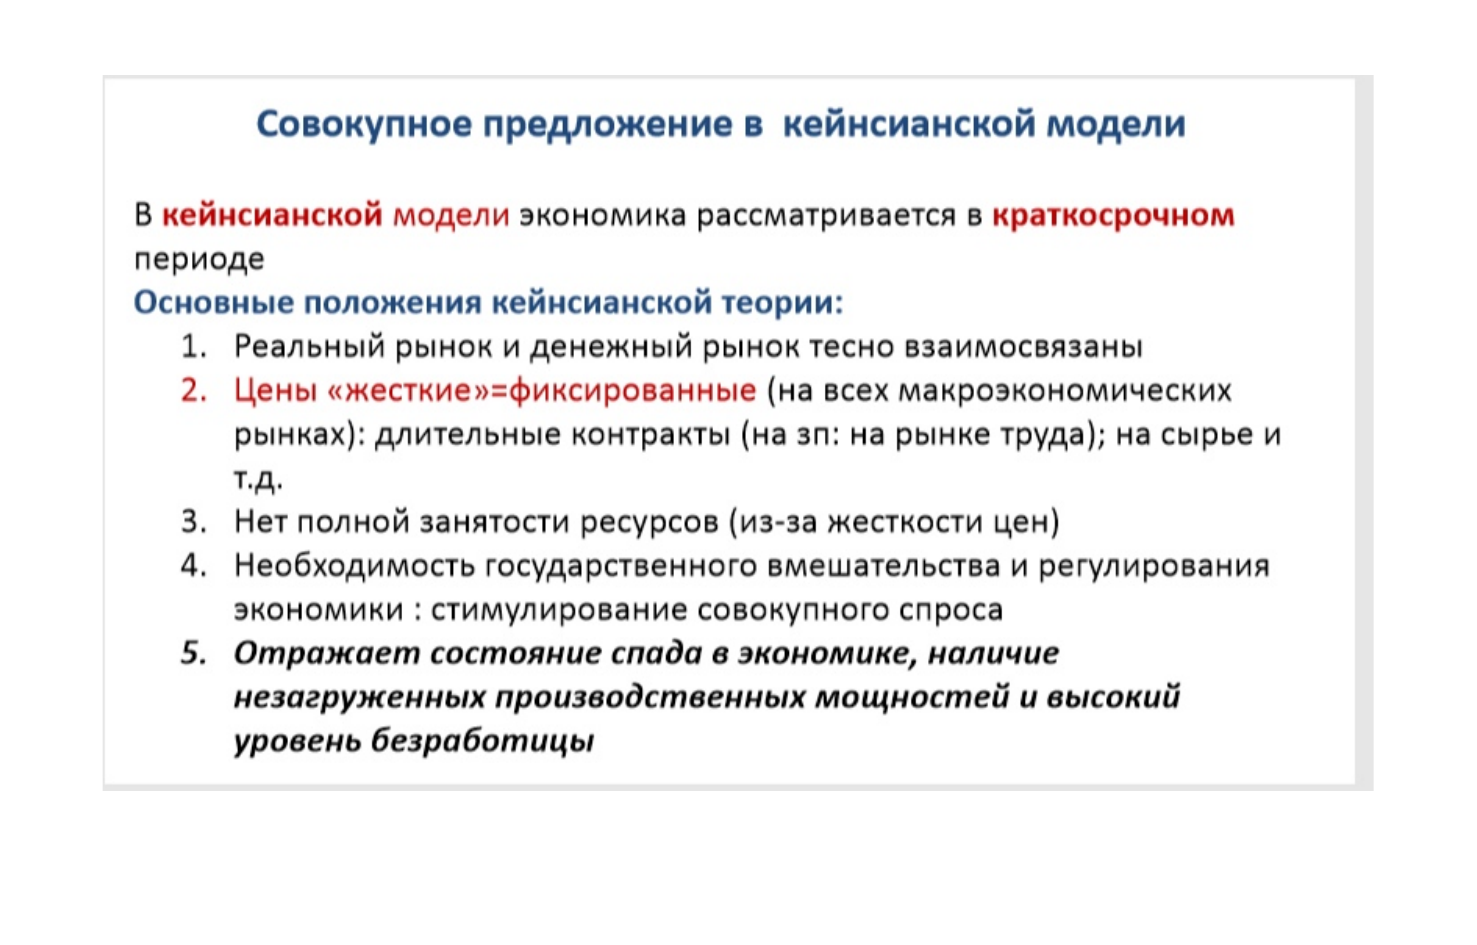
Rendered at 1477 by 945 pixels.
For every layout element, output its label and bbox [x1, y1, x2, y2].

picture [102, 75, 1374, 791]
